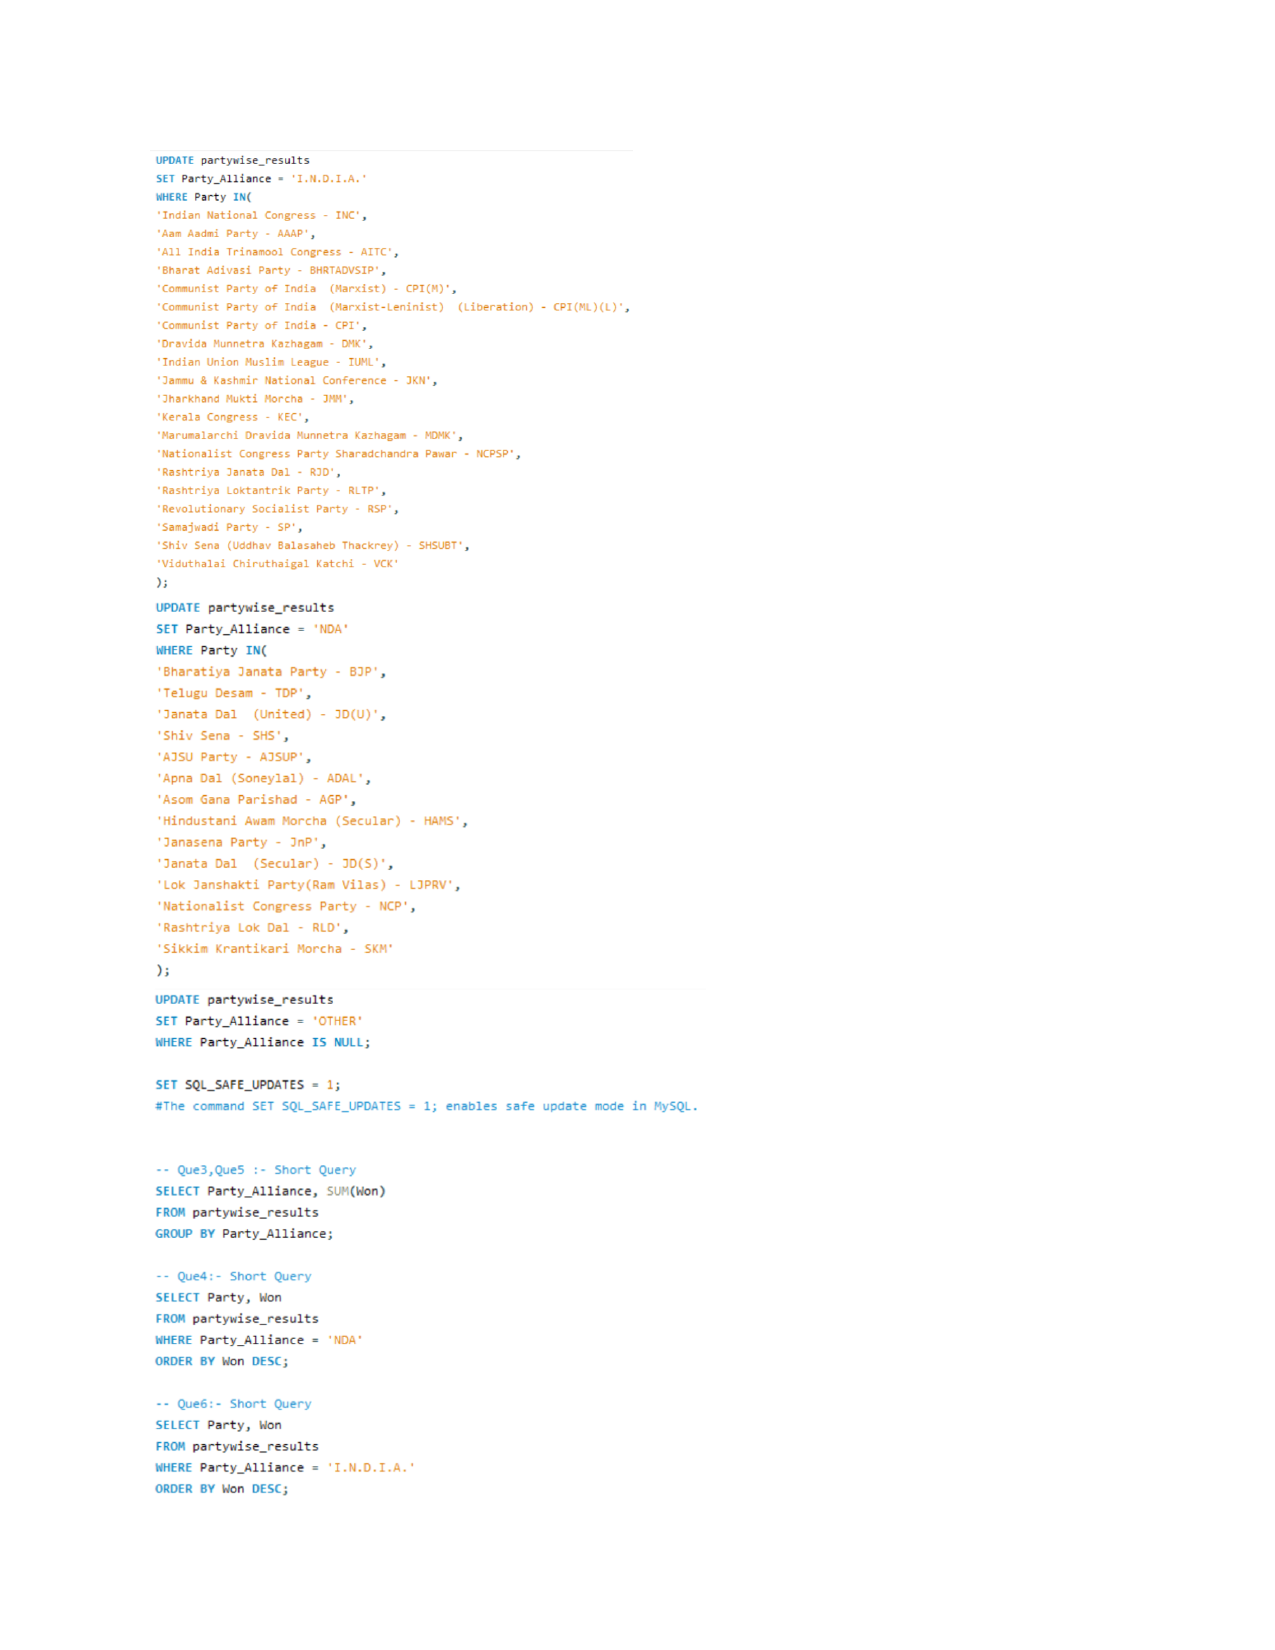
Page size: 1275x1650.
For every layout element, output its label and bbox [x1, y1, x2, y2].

picture [150, 150, 910, 1500]
